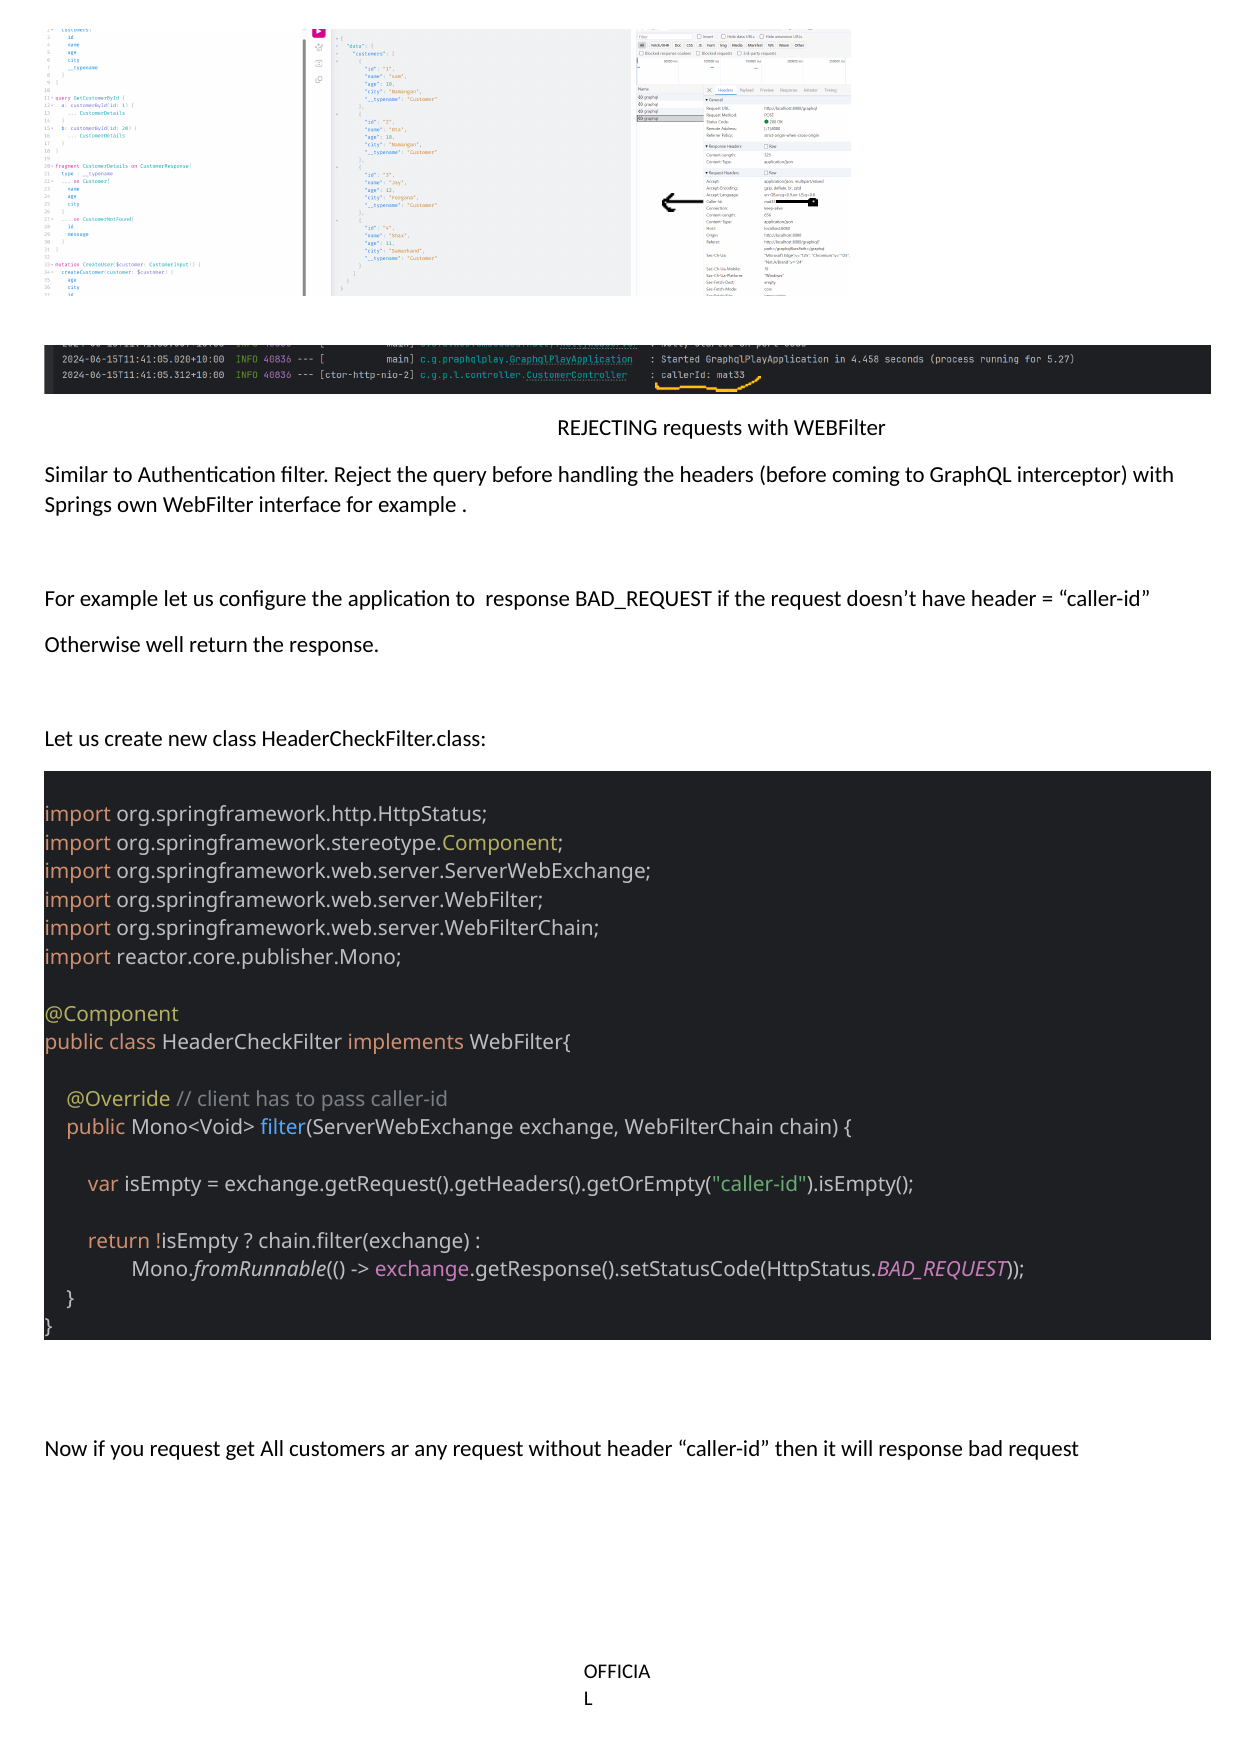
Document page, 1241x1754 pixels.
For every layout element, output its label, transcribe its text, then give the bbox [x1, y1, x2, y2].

text Otherwise well return the response. [44, 631, 1211, 658]
picture [44, 345, 1211, 394]
text Similar to Authentication filter. Reject the query before handling the headers (before coming to GraphQL interceptor) with Springs own WebFilter interface for example . [44, 460, 1211, 518]
text import org.springframework.http.HttpStatus; import org.springframework.stereotype.Component; import org.springframework.web.server.ServerWebExchange; import org.springframework.web.server.WebFilter; import org.springframework.web.server.WebFilterChain; import reactor.core.publisher.Mono; @Component public class HeaderCheckFilter implements WebFilter{ @Override // client has to pass caller-id public Mono<Void> filter(ServerWebExchange exchange, WebFilterChain chain) { var isEmpty = exchange.getRequest().getHeaders().getOrEmpty("caller-id").isEmpty(); return !isEmpty ? chain.filter(exchange) : Mono.fromRunnable(() -> exchange.getResponse().setStatusCode(HttpStatus.BAD_REQUEST)); } } [44, 771, 1211, 1340]
text REJECTING requests with WEBFilter [44, 413, 1211, 441]
text For example let us configure the application to response BAD_REQUEST if the request doesn’t have header = “caller-id” [44, 584, 1211, 612]
text Let us create new class HeaderCheckFilter.class: [44, 724, 1211, 752]
picture [44, 29, 852, 296]
text Now if you request get All customers ar any request without header “caller-id” then it will response bad request [44, 1434, 1211, 1462]
